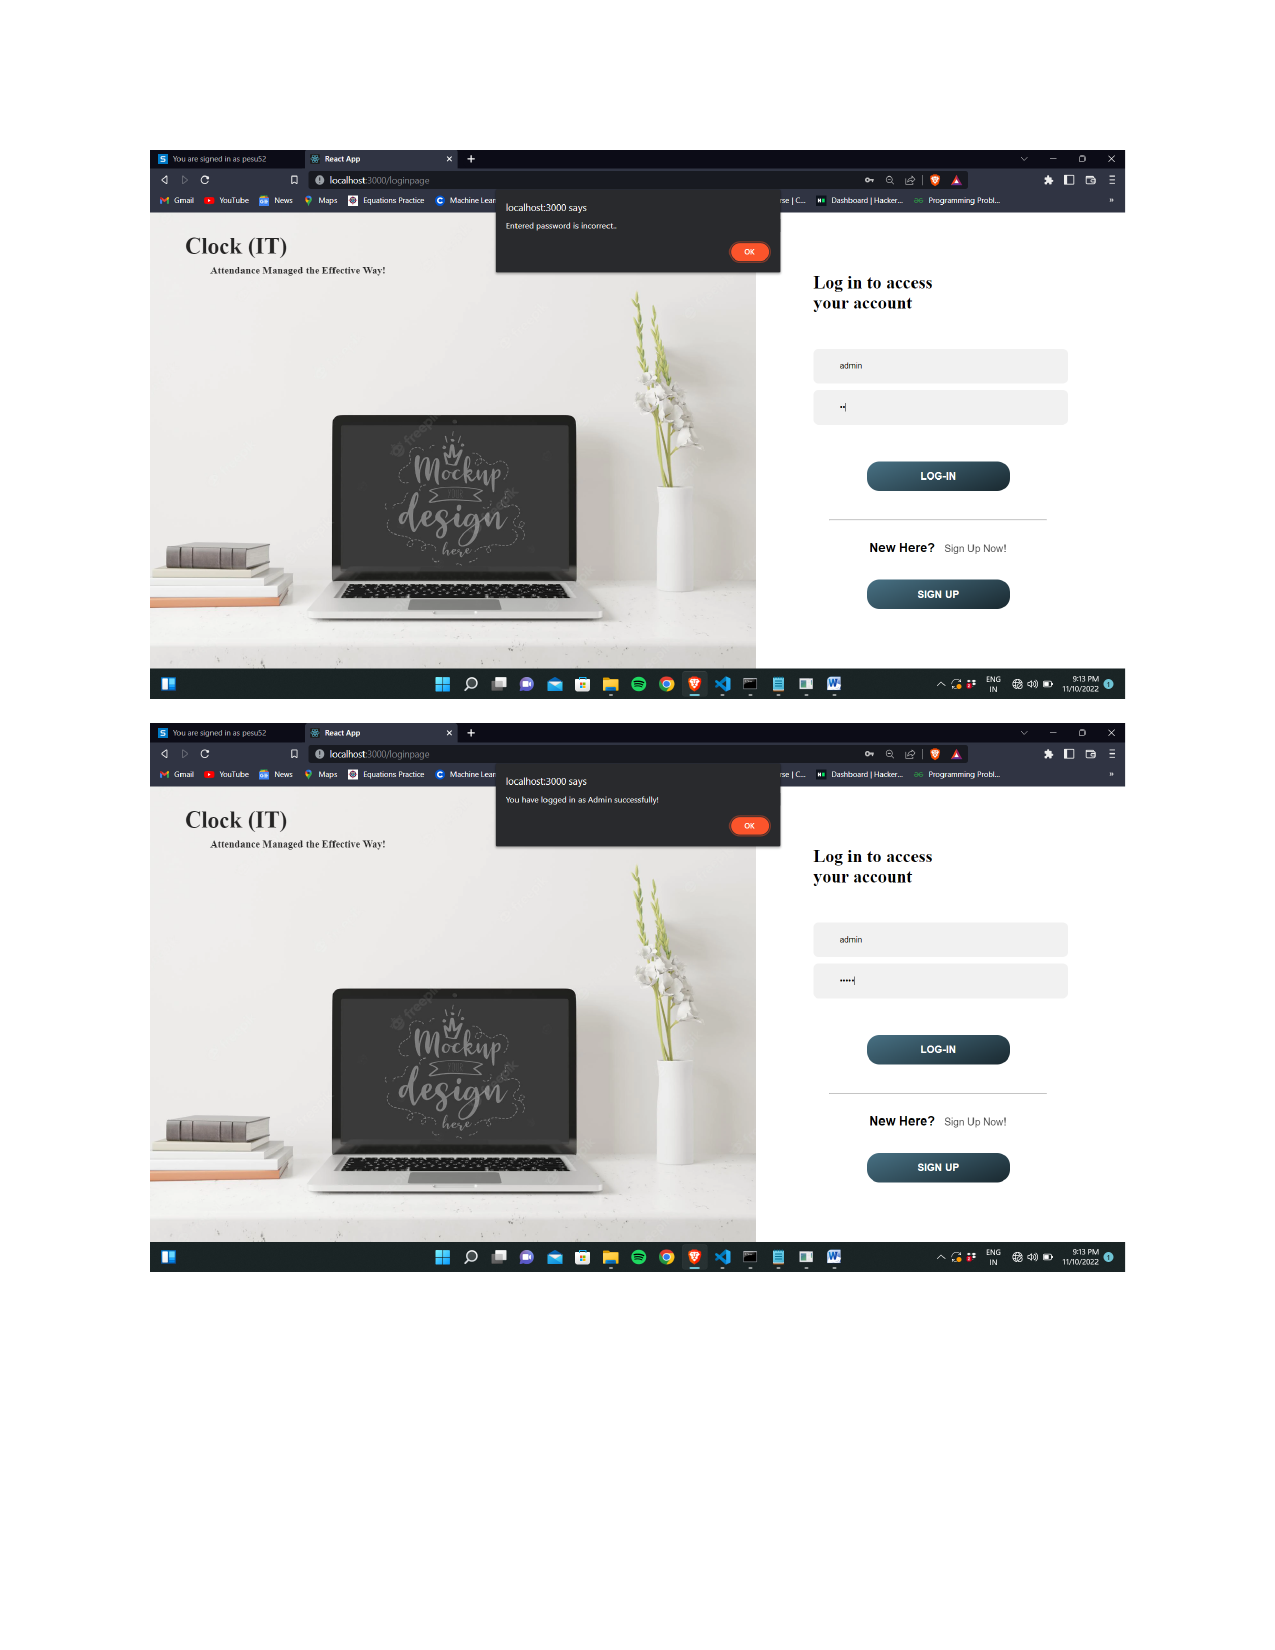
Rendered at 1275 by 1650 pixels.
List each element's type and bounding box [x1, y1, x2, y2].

picture [150, 150, 1125, 699]
picture [150, 723, 1125, 1272]
